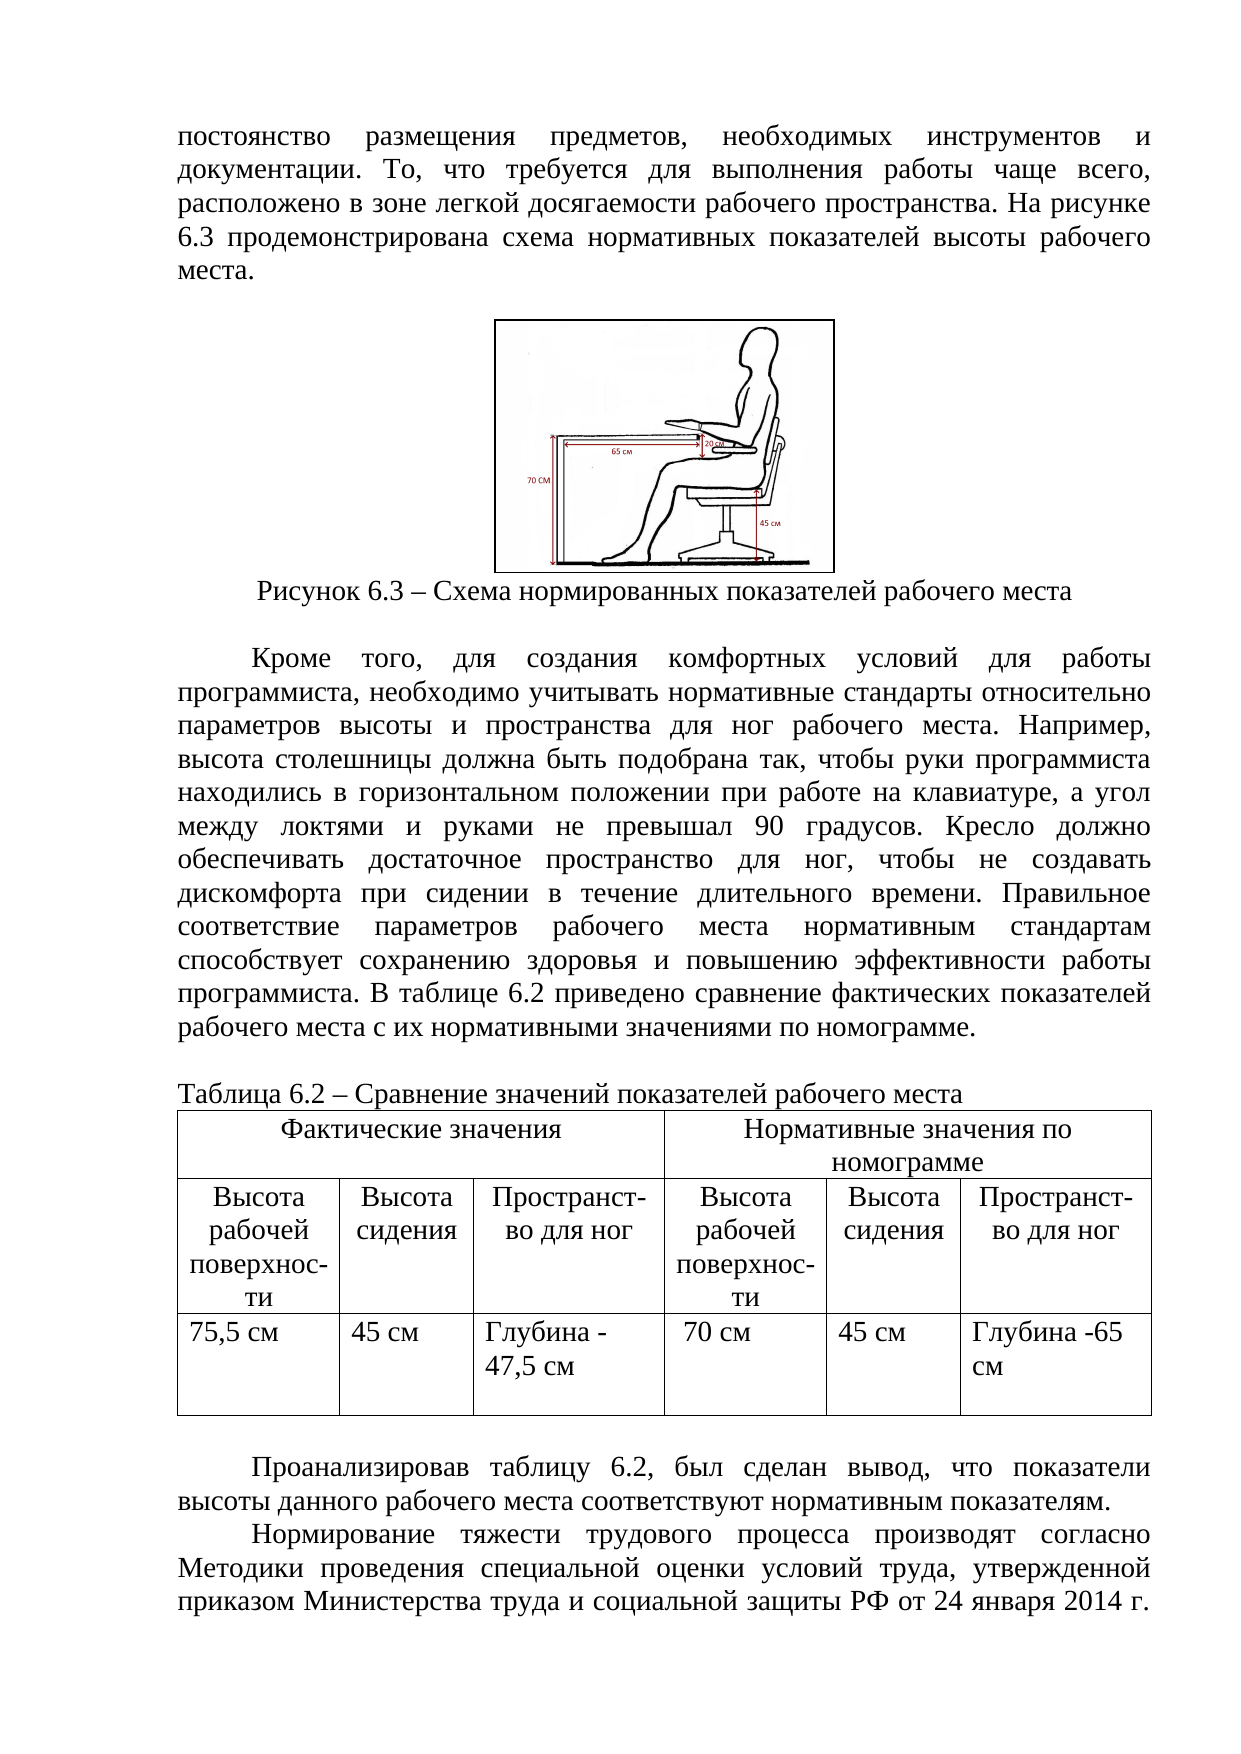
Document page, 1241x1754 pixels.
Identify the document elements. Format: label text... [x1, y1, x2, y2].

table_header Фактические значения [178, 1111, 664, 1178]
table_cell Высота сидения [827, 1179, 960, 1313]
table_cell Пространст-во для ног [474, 1179, 664, 1313]
text Кроме того, для создания комфортных условий для работы программиста, необходимо учитывать нормативные стандарты относительно параметров высоты и пространства для ног рабочего места. Например, высота столешницы должна быть подобрана так, чтобы руки программиста находились в горизонтальном положении при работе на клавиатуре, а угол между локтями и руками не превышал 90 градусов. Кресло должно обеспечивать достаточное пространство для ног, чтобы не создавать дискомфорта при сидении в течение длительного времени. Правильное соответствие параметров рабочего места нормативным стандартам способствует сохранению здоровья и повышению эффективности работы программиста. В таблице 6.2 приведено сравнение фактических показателей рабочего места с их нормативными значениями по номограмме. [177, 640, 1152, 1043]
table_header Нормативные значения по номограмме [665, 1111, 1151, 1178]
text Таблица 6.2 – Сравнение значений показателей рабочего места [177, 1076, 1152, 1110]
table_cell Высота рабочей поверхнос-ти [178, 1179, 339, 1313]
table_cell 70 см [665, 1314, 826, 1415]
table_cell Высота рабочей поверхнос-ти [665, 1179, 826, 1313]
table_cell Пространст-во для ног [961, 1179, 1151, 1313]
text Проанализировав таблицу 6.2, был сделан вывод, что показатели высоты данного рабочего места соответствуют нормативным показателям. [177, 1449, 1152, 1516]
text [177, 1516, 1152, 1617]
table_cell Высота сидения [340, 1179, 473, 1313]
picture [496, 321, 833, 572]
table_cell 45 см [827, 1314, 960, 1415]
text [177, 118, 1152, 286]
table_cell Глубина -65 см [961, 1314, 1151, 1415]
table_cell Глубина -47,5 см [474, 1314, 664, 1415]
text Рисунок 6.3 – Схема нормированных показателей рабочего места [177, 573, 1152, 607]
table_cell 75,5 см [178, 1314, 339, 1415]
table_cell 45 см [340, 1314, 473, 1415]
